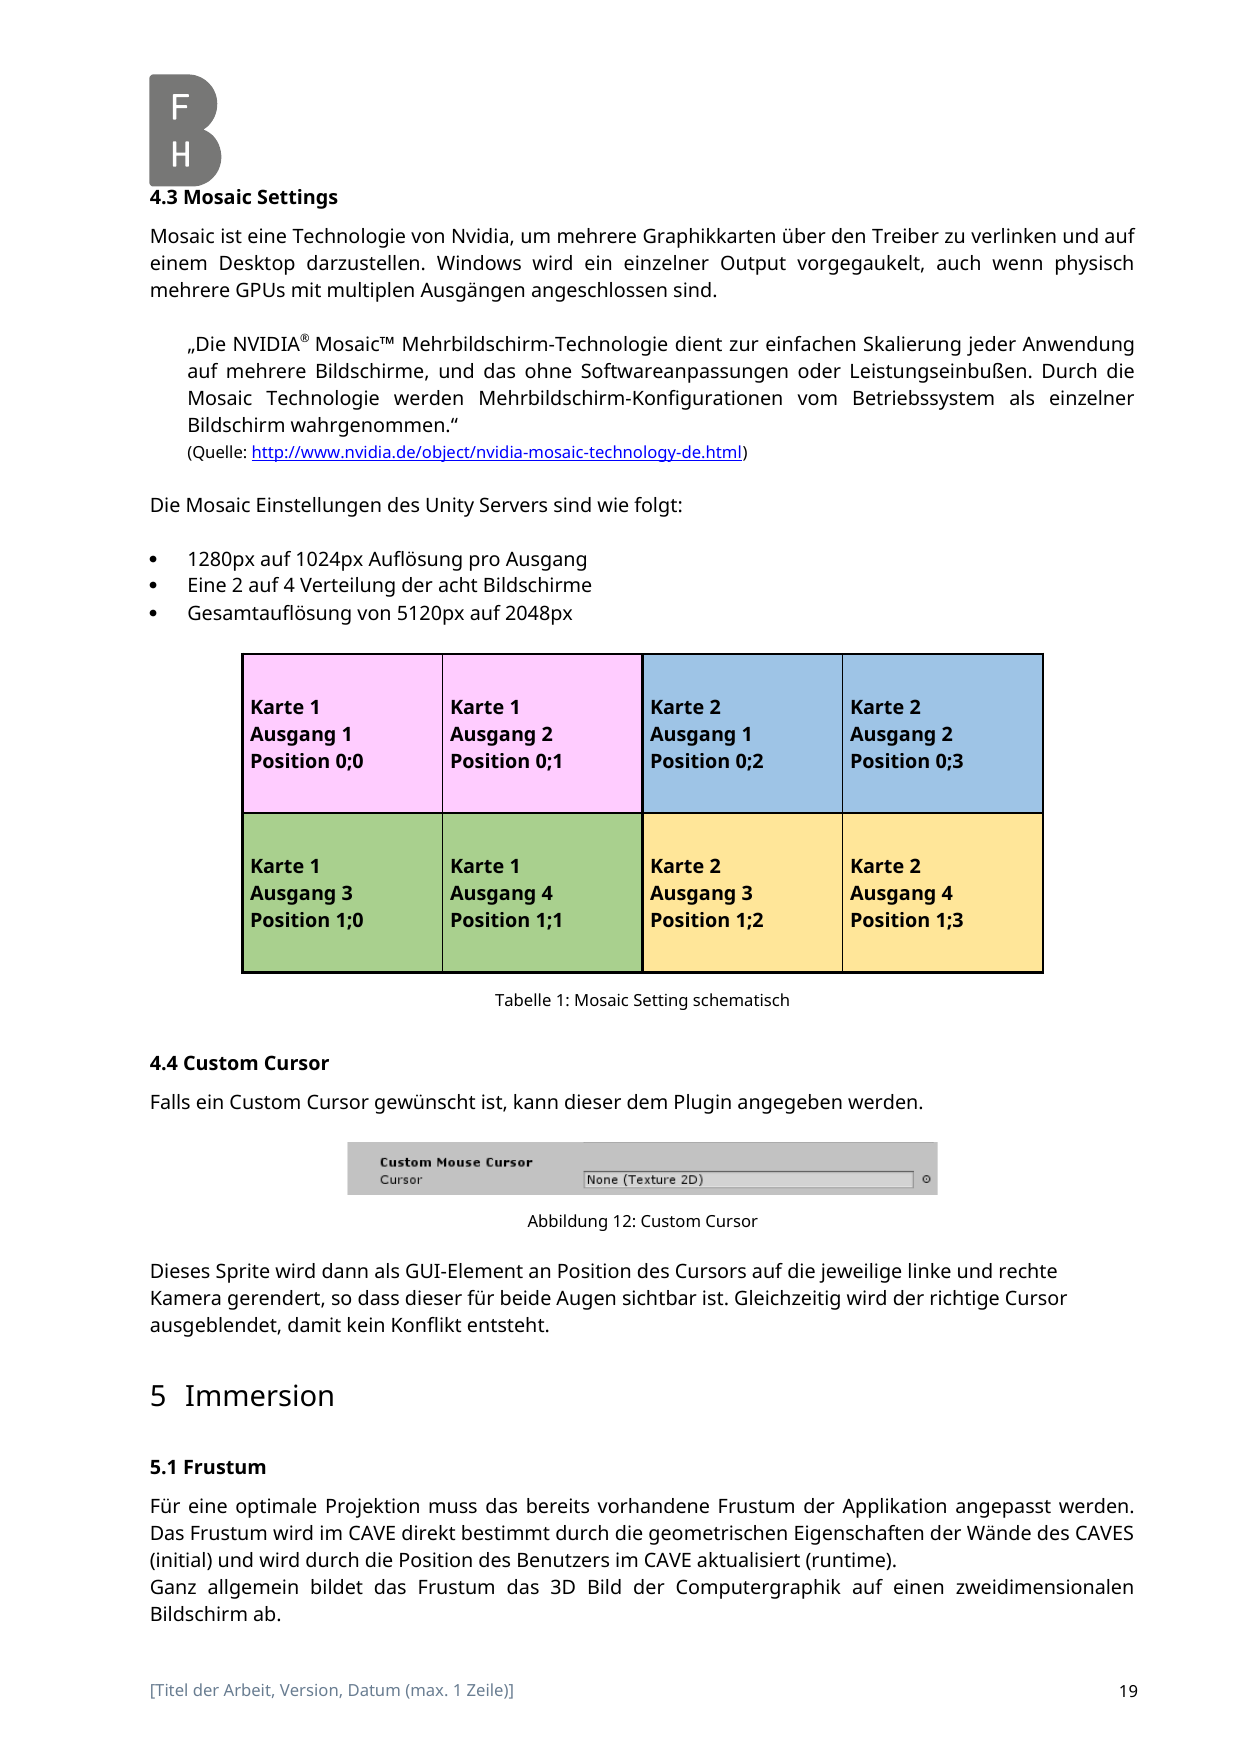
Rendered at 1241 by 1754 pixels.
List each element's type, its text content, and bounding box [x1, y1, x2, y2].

table_cell Karte 1 Ausgang 3 Position 1;0 [244, 814, 442, 971]
list Gesamtauflösung von 5120px auf 2048px [149, 599, 1136, 626]
text Mosaic ist eine Technologie von Nvidia, um mehrere Graphikkarten über den Treiber zu verlinken und auf einem Desktop darzustellen. Windows wird ein einzelner Output vorgegaukelt, auch wenn physisch mehrere GPUs mit multiplen Ausgängen angeschlossen sind. [149, 223, 1136, 303]
list Eine 2 auf 4 Verteilung der acht Bildschirme [149, 572, 1136, 599]
text Falls ein Custom Cursor gewünscht ist, kann dieser dem Plugin angegeben werden. [149, 1088, 1136, 1115]
text Für eine optimale Projektion muss das bereits vorhandene Frustum der Applikation angepasst werden. Das Frustum wird im CAVE direkt bestimmt durch die geometrischen Eigenschaften der Wände des CAVES (initial) und wird durch die Position des Benutzers im CAVE aktualisiert (runtime). [149, 1492, 1136, 1573]
text Tabelle 1: Mosaic Setting schematisch [149, 986, 1136, 1011]
text Abbildung 12: Custom Cursor [149, 1207, 1136, 1232]
subtitle Frustum [149, 1453, 1136, 1480]
list 1280px auf 1024px Auflösung pro Ausgang [149, 545, 1136, 572]
subtitle Immersion [149, 1376, 1136, 1415]
table_cell Karte 2 Ausgang 4 Position 1;3 [843, 814, 1042, 971]
text Dieses Sprite wird dann als GUI-Element an Position des Cursors auf die jeweilige linke und rechte Kamera gerendert, so dass dieser für beide Augen sichtbar ist. Gleichzeitig wird der richtige Cursor ausgeblendet, damit kein Konflikt entsteht. [149, 1257, 1136, 1338]
table_cell Karte 2 Ausgang 3 Position 1;2 [644, 814, 842, 971]
table_header Karte 2 Ausgang 1 Position 0;2 [644, 655, 842, 812]
subtitle Custom Cursor [149, 1049, 1136, 1076]
text Die Mosaic Einstellungen des Unity Servers sind wie folgt: [149, 491, 1136, 518]
text (Quelle: http://www.nvidia.de/object/nvidia-mosaic-technology-de.html) [187, 438, 1136, 464]
table_header Karte 2 Ausgang 2 Position 0;3 [843, 655, 1042, 812]
table_header Karte 1 Ausgang 2 Position 0;1 [443, 655, 641, 812]
table_cell Karte 1 Ausgang 4 Position 1;1 [443, 814, 641, 971]
picture [347, 1142, 938, 1195]
subtitle Mosaic Settings [149, 183, 1136, 210]
text Ganz allgemein bildet das Frustum das 3D Bild der Computergraphik auf einen zweidimensionalen Bildschirm ab. [149, 1573, 1136, 1627]
text „Die NVIDIA® Mosaic™ Mehrbildschirm-Technologie dient zur einfachen Skalierung jeder Anwendung auf mehrere Bildschirme, und das ohne Softwareanpassungen oder Leistungseinbußen. Durch die Mosaic Technologie werden Mehrbildschirm-Konfigurationen vom Betriebssystem als einzelner Bildschirm wahrgenommen.“ [187, 331, 1136, 438]
table_header Karte 1 Ausgang 1 Position 0;0 [244, 655, 442, 812]
